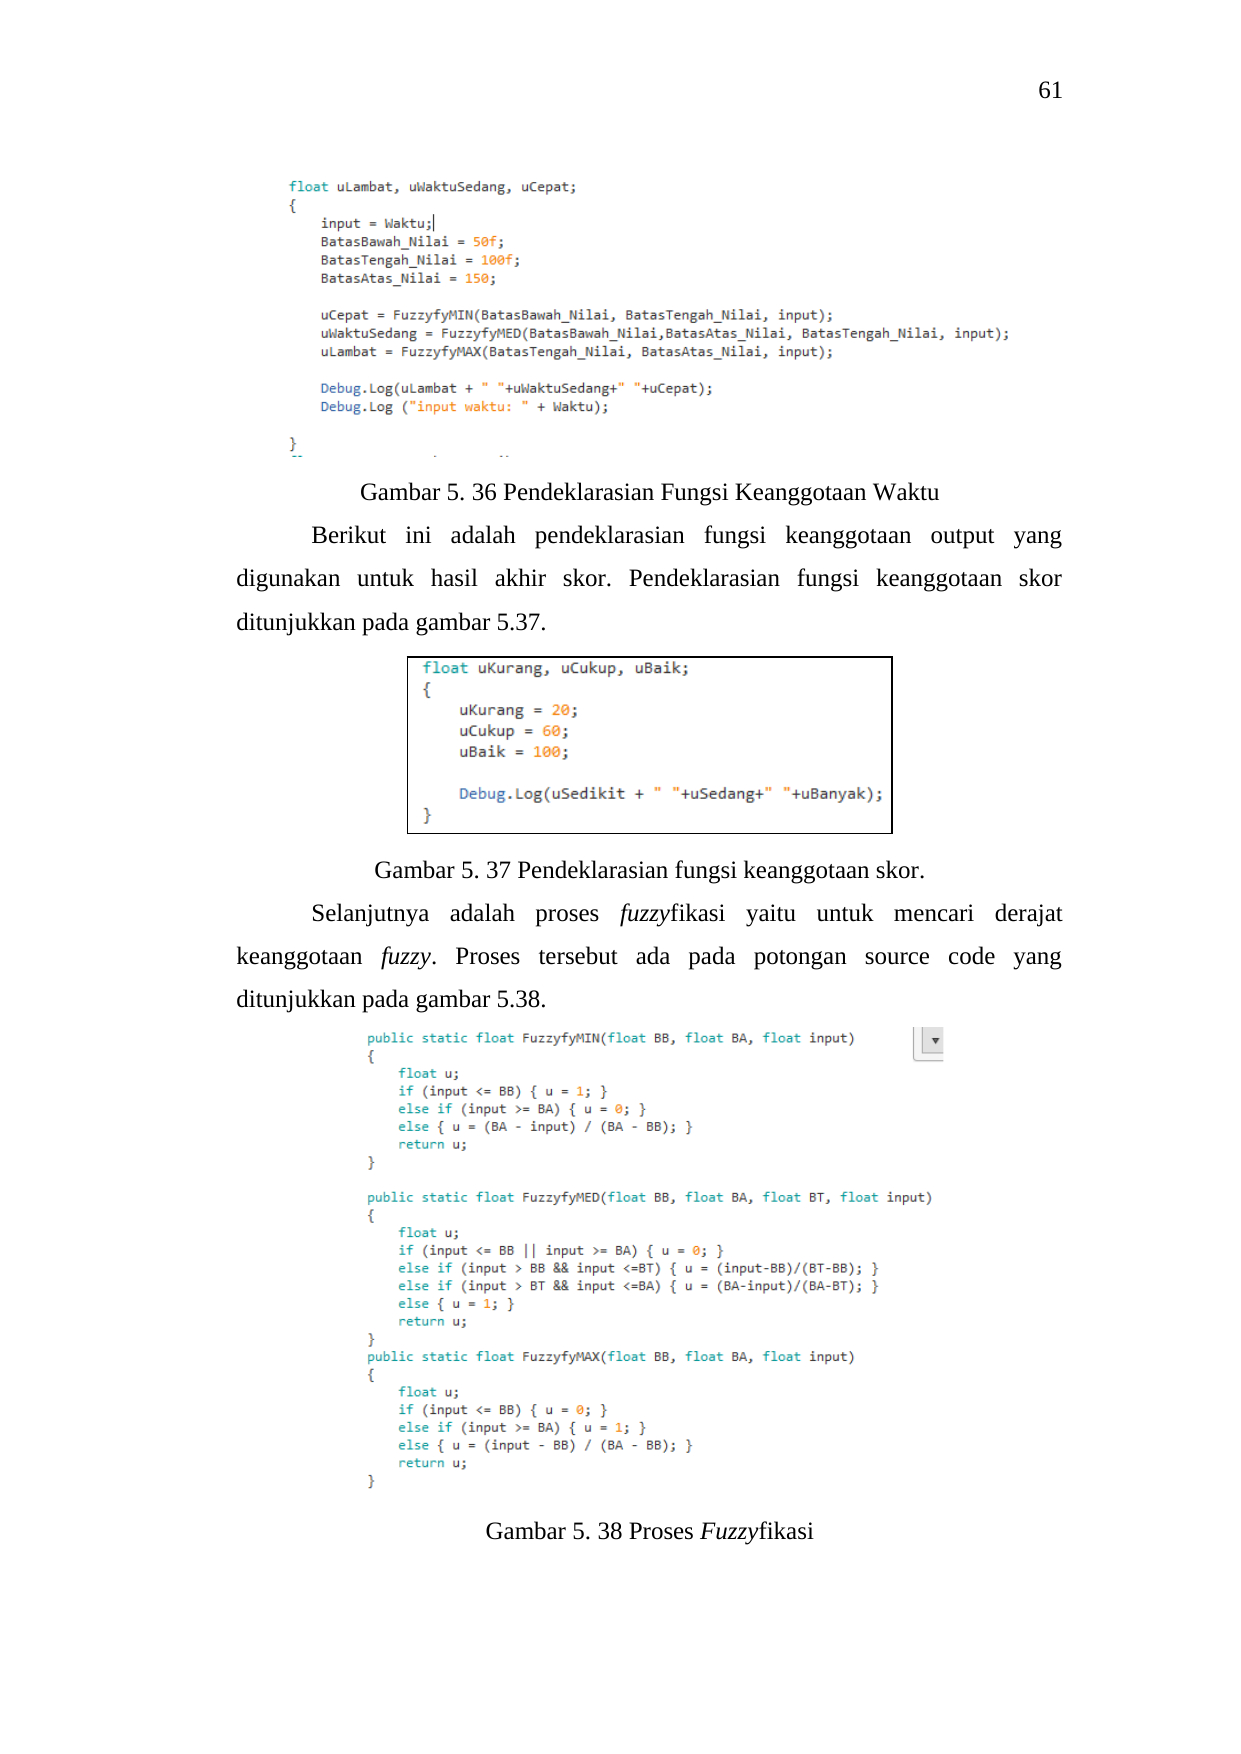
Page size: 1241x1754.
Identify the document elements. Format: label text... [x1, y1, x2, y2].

text Gambar 5. 37 Pendeklarasian fungsi keanggotaan skor. [236, 855, 1063, 884]
text Selanjutnya adalah proses fuzzyfikasi yaitu untuk mencari derajat keanggotaan fuzzy. Proses tersebut ada pada potongan source code yang ditunjukkan pada gambar 5.38. [236, 898, 1063, 1013]
picture [356, 1027, 944, 1496]
text Gambar 5. 38 Proses Fuzzyfikasi [236, 1516, 1063, 1545]
picture [283, 177, 1016, 457]
picture [408, 658, 891, 833]
text Gambar 5. 36 Pendeklarasian Fungsi Keanggotaan Waktu [236, 477, 1063, 506]
text Berikut ini adalah pendeklarasian fungsi keanggotaan output yang digunakan untuk hasil akhir skor. Pendeklarasian fungsi keanggotaan skor ditunjukkan pada gambar 5.37. [236, 520, 1063, 635]
